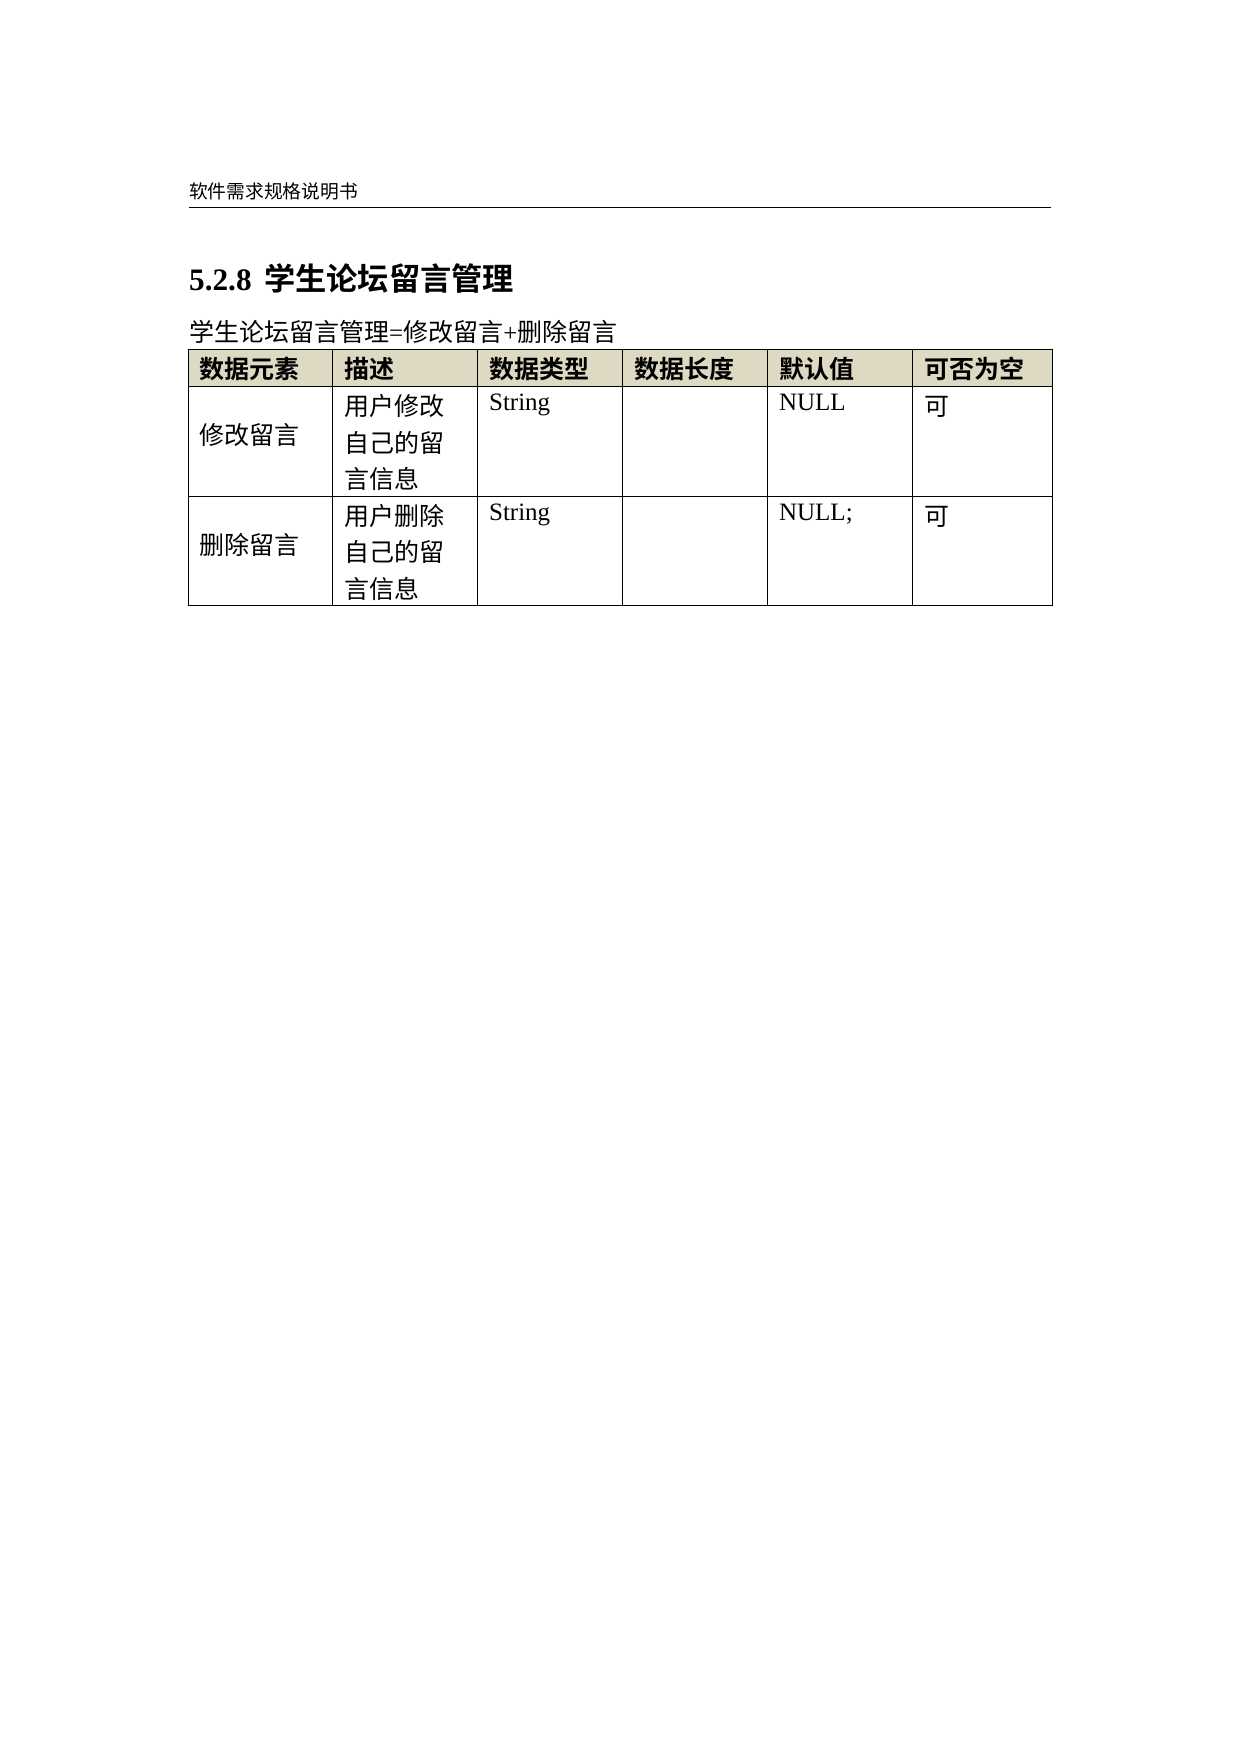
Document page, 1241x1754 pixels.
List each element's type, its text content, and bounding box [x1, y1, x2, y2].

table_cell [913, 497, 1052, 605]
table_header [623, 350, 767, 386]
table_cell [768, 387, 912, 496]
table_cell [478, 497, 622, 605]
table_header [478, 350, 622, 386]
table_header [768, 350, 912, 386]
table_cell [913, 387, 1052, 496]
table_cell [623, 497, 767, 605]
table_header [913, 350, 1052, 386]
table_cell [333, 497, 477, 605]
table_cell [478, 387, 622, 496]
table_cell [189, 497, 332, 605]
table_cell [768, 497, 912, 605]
text 学生论坛留言管理=修改留言+删除留言 [189, 312, 1051, 348]
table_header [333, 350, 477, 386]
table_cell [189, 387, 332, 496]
subtitle 学生论坛留言管理 [189, 254, 1051, 300]
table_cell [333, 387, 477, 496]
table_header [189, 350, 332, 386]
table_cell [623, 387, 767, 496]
